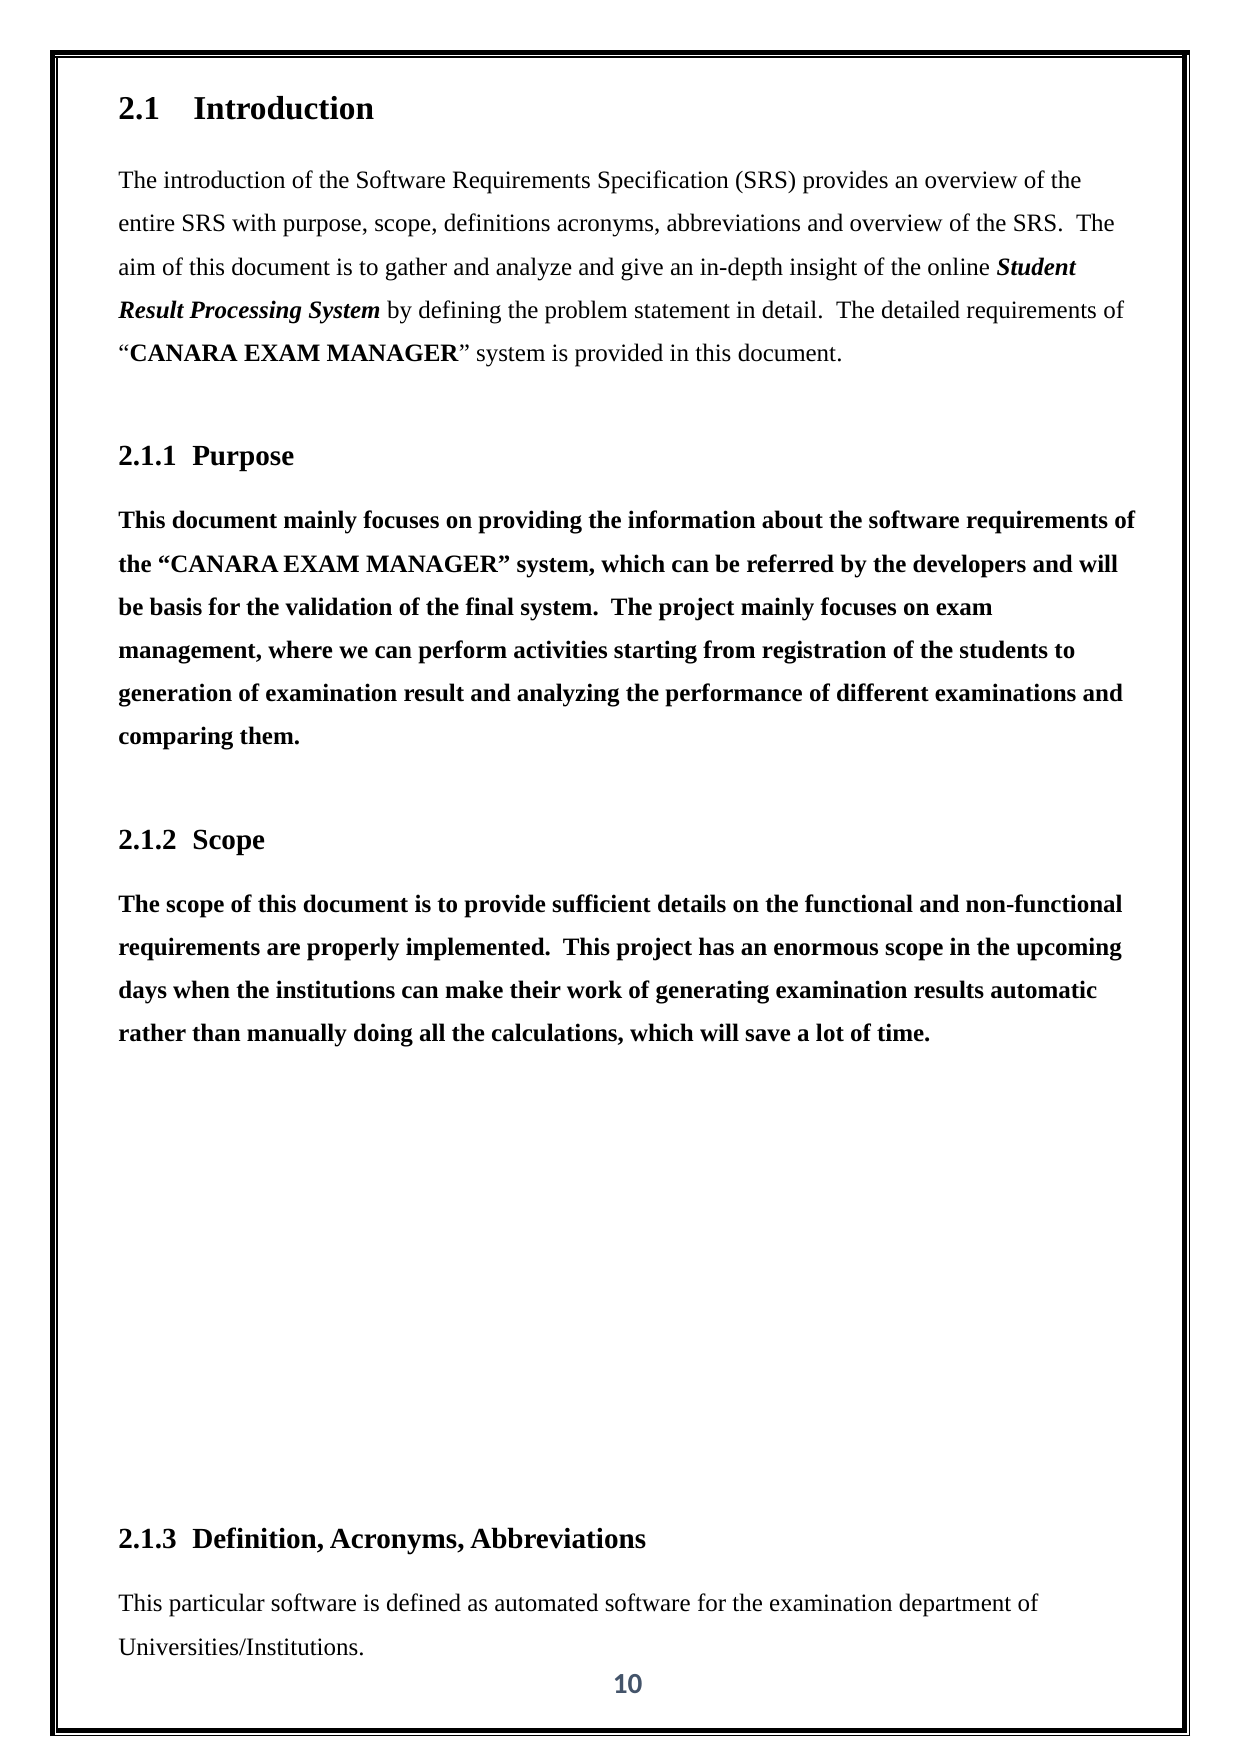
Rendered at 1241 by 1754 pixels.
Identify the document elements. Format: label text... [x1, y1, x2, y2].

text The introduction of the Software Requirements Specification (SRS) provides an overview of the entire SRS with purpose, scope, definitions acronyms, abbreviations and overview of the SRS. The aim of this document is to gather and analyze and give an in-depth insight of the online Student Result Processing System by defining the problem statement in detail. The detailed requirements of “CANARA EXAM MANAGER” system is provided in this document. [118, 165, 1137, 367]
text The scope of this document is to provide sufficient details on the functional and non-functional requirements are properly implemented. This project has an enormous scope in the upcoming days when the institutions can make their work of generating examination results automatic rather than manually doing all the calculations, which will save a lot of time. [118, 889, 1137, 1047]
list Scope [118, 822, 1137, 855]
text This document mainly focuses on providing the information about the software requirements of the “CANARA EXAM MANAGER” system, which can be referred by the developers and will be basis for the validation of the final system. The project mainly focuses on exam management, where we can perform activities starting from registration of the students to generation of examination result and analyzing the performance of different examinations and comparing them. [118, 506, 1137, 750]
text This particular software is defined as automated software for the examination department of Universities/Institutions. [118, 1588, 1137, 1660]
list Purpose [118, 438, 1137, 472]
list Definition, Acronyms, Abbreviations [118, 1521, 1137, 1555]
list Introduction [118, 89, 1137, 127]
